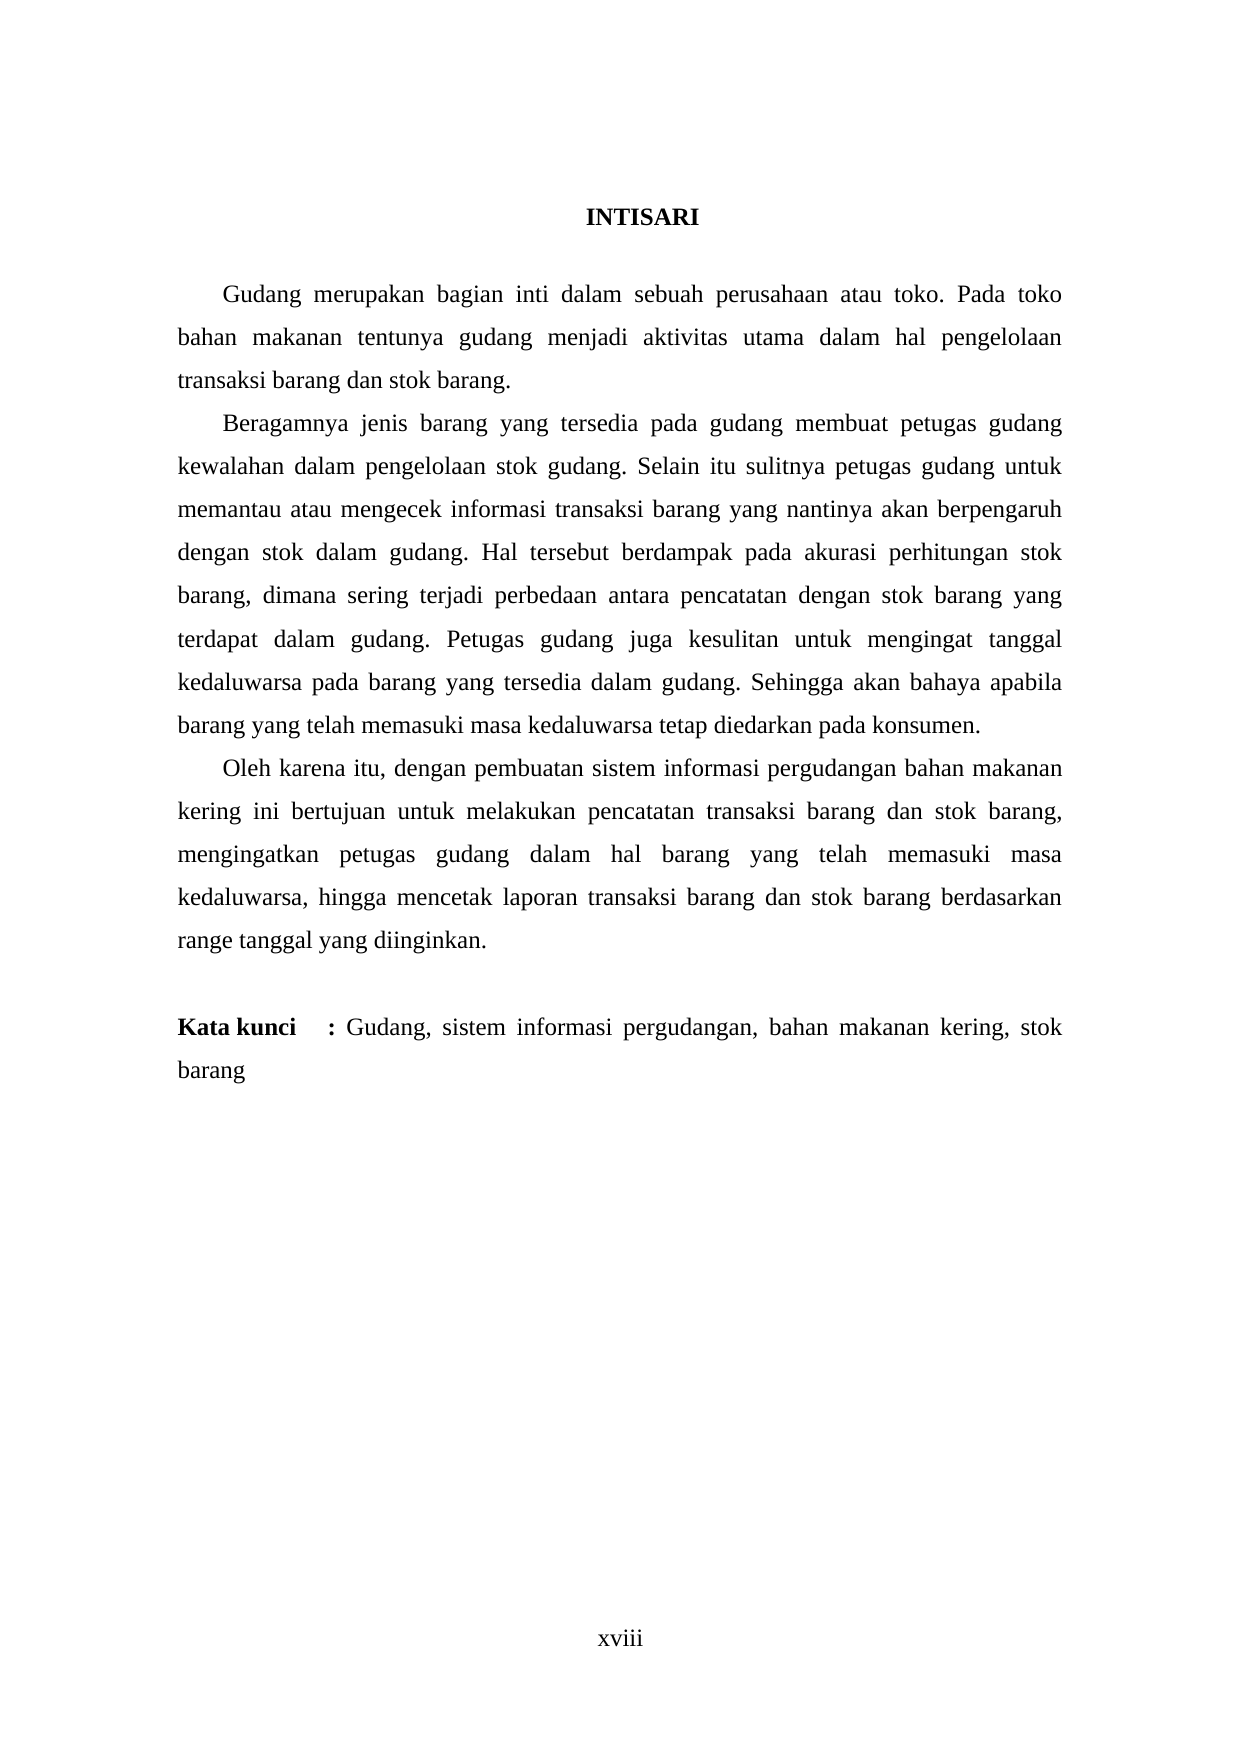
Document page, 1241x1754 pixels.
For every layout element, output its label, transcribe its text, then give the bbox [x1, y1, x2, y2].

text Beragamnya jenis barang yang tersedia pada gudang membuat petugas gudang kewalahan dalam pengelolaan stok gudang. Selain itu sulitnya petugas gudang untuk memantau atau mengecek informasi transaksi barang yang nantinya akan berpengaruh dengan stok dalam gudang. Hal tersebut berdampak pada akurasi perhitungan stok barang, dimana sering terjadi perbedaan antara pencatatan dengan stok barang yang terdapat dalam gudang. Petugas gudang juga kesulitan untuk mengingat tanggal kedaluwarsa pada barang yang tersedia dalam gudang. Sehingga akan bahaya apabila barang yang telah memasuki masa kedaluwarsa tetap diedarkan pada konsumen. [177, 408, 1063, 739]
text Gudang merupakan bagian inti dalam sebuah perusahaan atau toko. Pada toko bahan makanan tentunya gudang menjadi aktivitas utama dalam hal pengelolaan transaksi barang dan stok barang. [177, 279, 1063, 394]
text Kata kunci : Gudang, sistem informasi pergudangan, bahan makanan kering, stok barang [177, 1012, 1063, 1084]
text Oleh karena itu, dengan pembuatan sistem informasi pergudangan bahan makanan kering ini bertujuan untuk melakukan pencatatan transaksi barang dan stok barang, mengingatkan petugas gudang dalam hal barang yang telah memasuki masa kedaluwarsa, hingga mencetak laporan transaksi barang dan stok barang berdasarkan range tanggal yang diinginkan. [177, 753, 1063, 954]
subtitle INTISARI [222, 202, 1063, 231]
